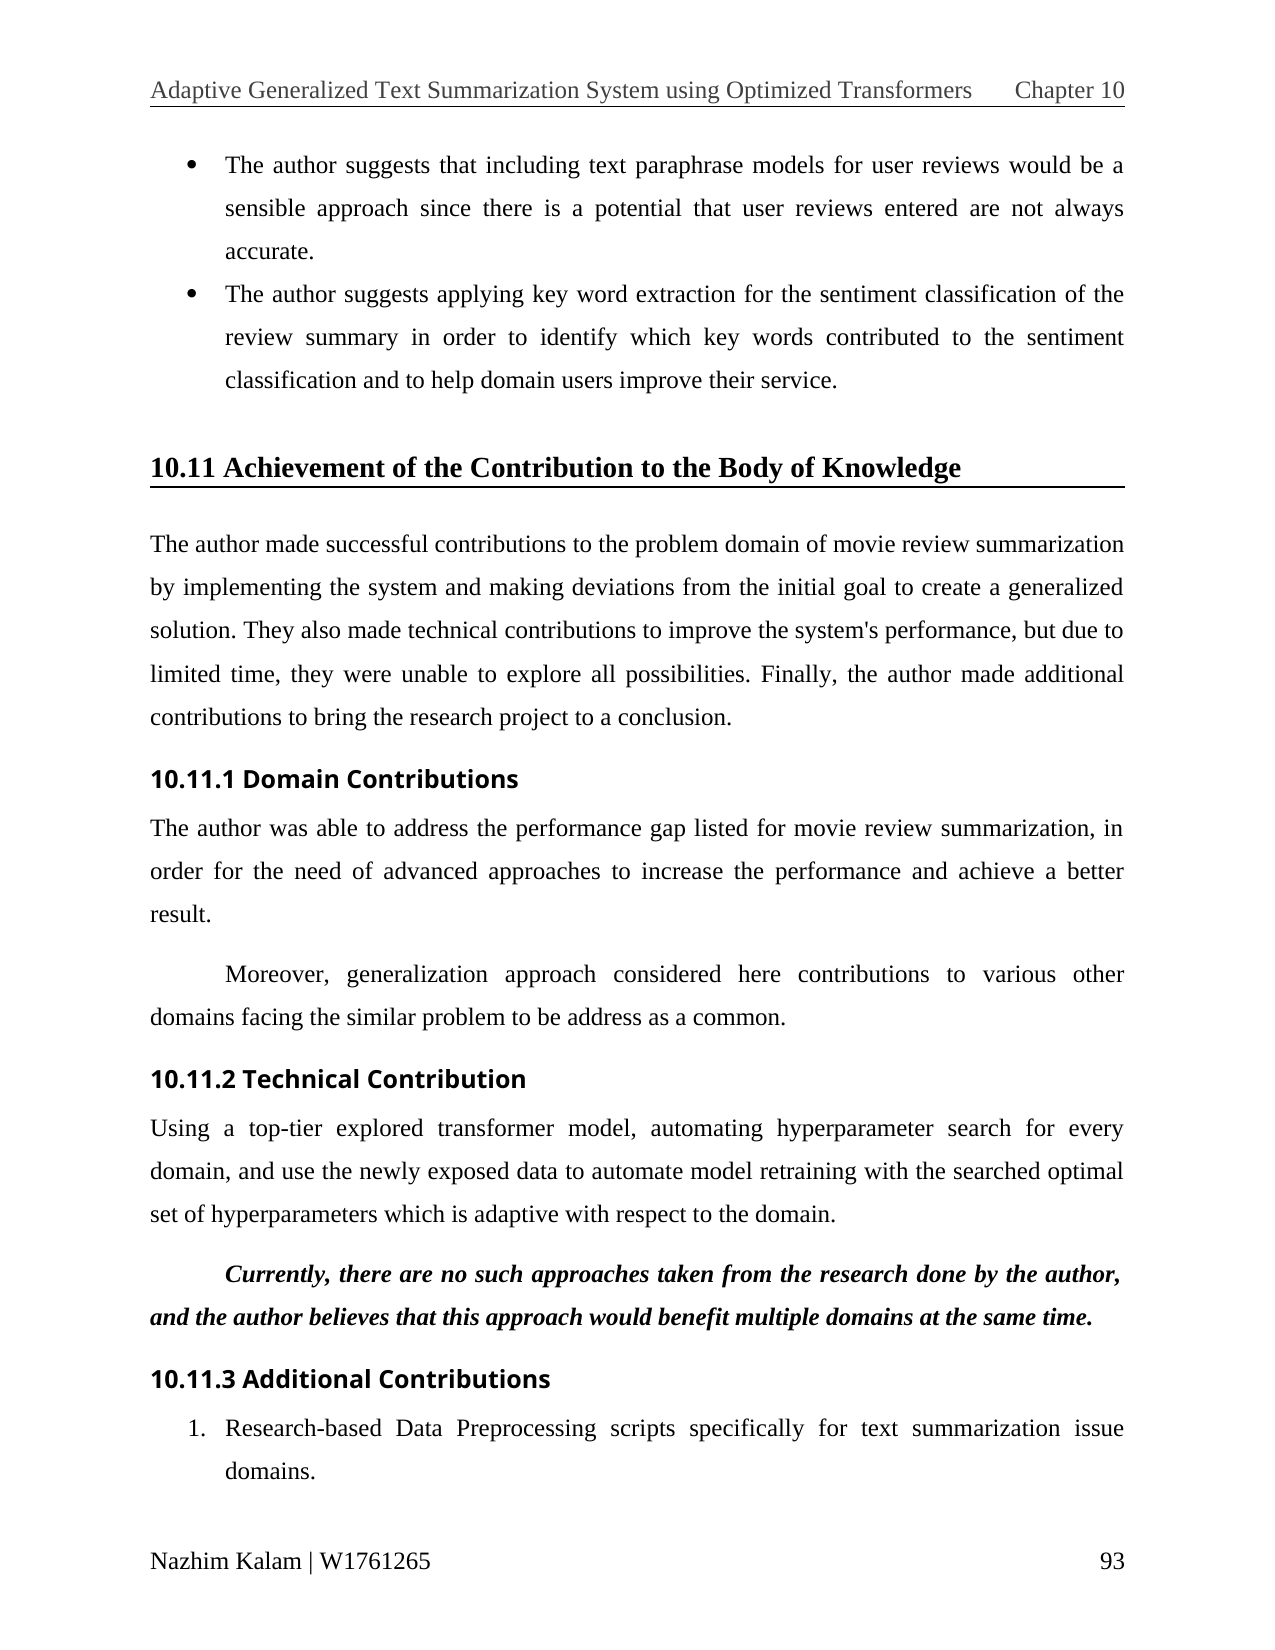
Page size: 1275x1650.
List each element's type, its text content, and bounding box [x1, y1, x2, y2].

subtitle 10.11 Achievement of the Contribution to the Body of Knowledge [150, 450, 1125, 486]
subtitle 10.11.2 Technical Contribution [150, 1062, 1125, 1096]
text Using a top-tier explored transformer model, automating hyperparameter search for every domain, and use the newly exposed data to automate model retraining with the searched optimal set of hyperparameters which is adaptive with respect to the domain. [150, 1113, 1125, 1228]
list Research-based Data Preprocessing scripts specifically for text summarization issue domains. [187, 1413, 1125, 1484]
list The author suggests that including text paraphrase models for user reviews would be a sensible approach since there is a potential that user reviews entered are not always accurate. [187, 150, 1125, 265]
subtitle 10.11.1 Domain Contributions [150, 762, 1125, 796]
text The author made successful contributions to the problem domain of movie review summarization by implementing the system and making deviations from the initial goal to create a generalized solution. They also made technical contributions to improve the system's performance, but due to limited time, they were unable to explore all possibilities. Finally, the author made additional contributions to bring the research project to a conclusion. [150, 529, 1125, 731]
subtitle 10.11.3 Additional Contributions [150, 1362, 1125, 1396]
text Moreover, generalization approach considered here contributions to various other domains facing the similar problem to be address as a common. [150, 959, 1125, 1031]
list The author suggests applying key word extraction for the sentiment classification of the review summary in order to identify which key words contributed to the sentiment classification and to help domain users improve their service. [187, 279, 1125, 394]
text Currently, there are no such approaches taken from the research done by the author, and the author believes that this approach would benefit multiple domains at the same time. [150, 1259, 1125, 1331]
text The author was able to address the performance gap listed for movie review summarization, in order for the need of advanced approaches to increase the performance and achieve a better result. [150, 813, 1125, 928]
